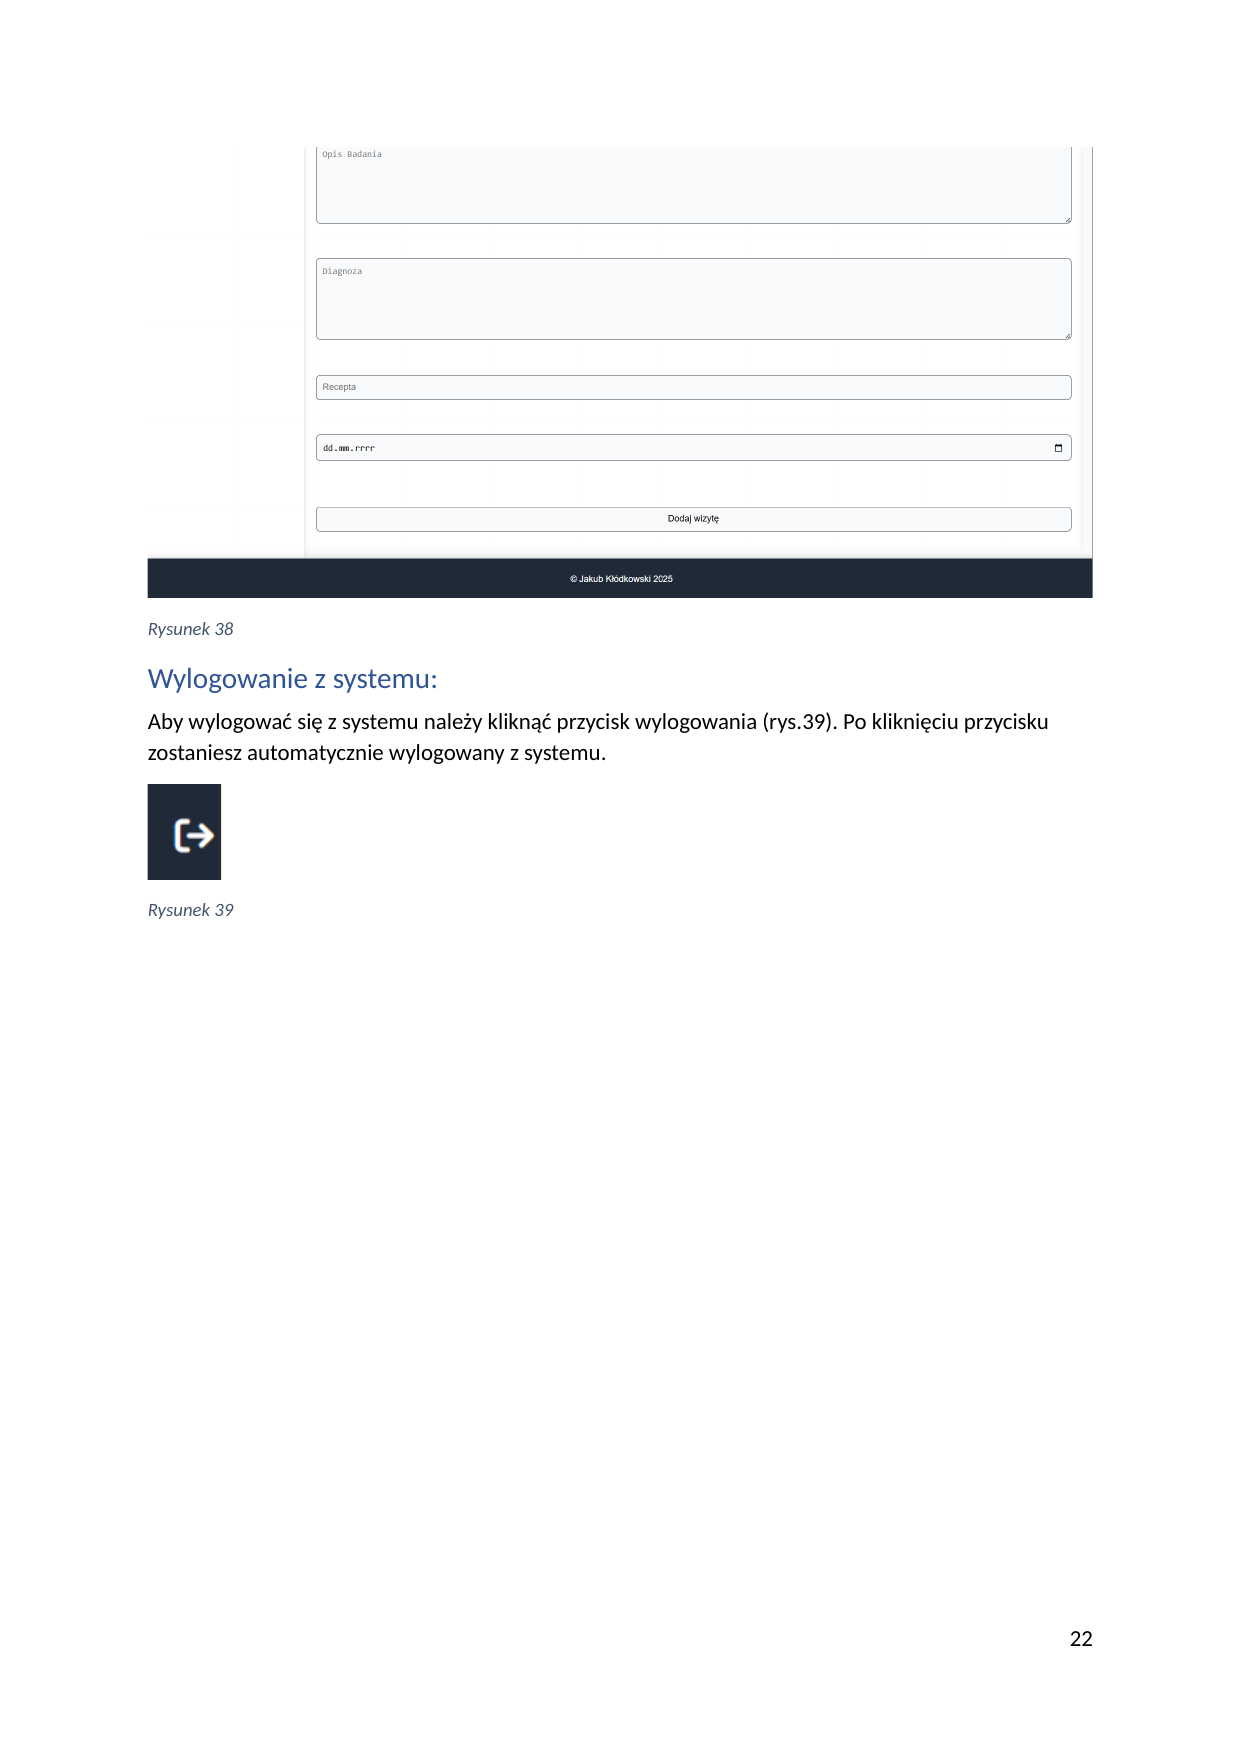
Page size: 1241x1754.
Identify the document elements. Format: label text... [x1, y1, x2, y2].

picture [147, 147, 1093, 598]
text Aby wylogować się z systemu należy kliknąć przycisk wylogowania (rys.39). Po kliknięciu przycisku zostaniesz automatycznie wylogowany z systemu. [148, 707, 1093, 766]
picture [147, 784, 222, 880]
subtitle Wylogowanie z systemu: [148, 661, 1093, 696]
